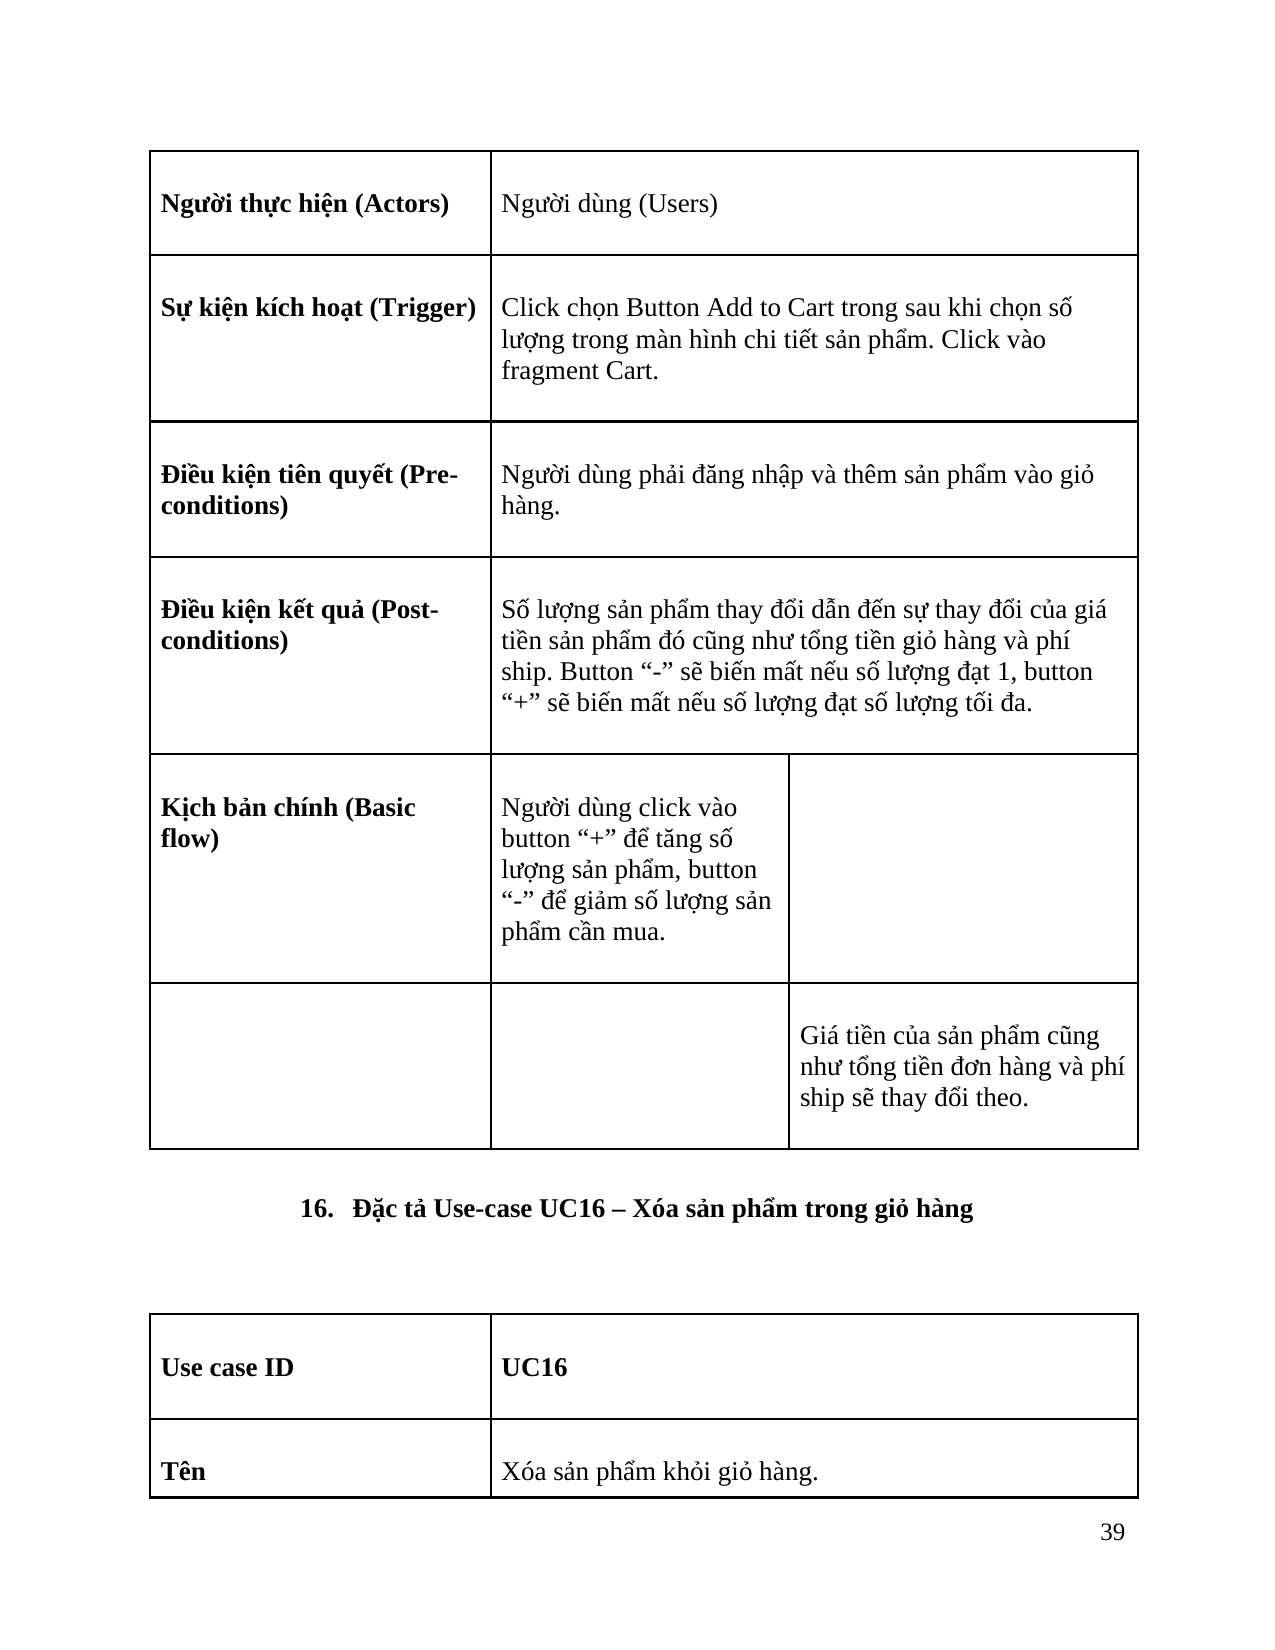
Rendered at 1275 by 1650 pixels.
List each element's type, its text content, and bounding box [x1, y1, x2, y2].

table_cell Tên [151, 1420, 490, 1496]
subtitle 16. Đặc tả Use-case UC16 – Xóa sản phẩm trong giỏ hàng [225, 1192, 1125, 1223]
table_cell [151, 984, 490, 1148]
table_cell [790, 755, 1137, 982]
table_header Use case ID [151, 1315, 490, 1417]
table_cell Người dùng click vào button “+” để tăng số lượng sản phẩm, button “-” để giảm số lượng sản phẩm cần mua. [492, 755, 788, 982]
table_cell Số lượng sản phẩm thay đổi dẫn đến sự thay đổi của giá tiền sản phẩm đó cũng như tổng tiền giỏ hàng và phí ship. Button “-” sẽ biến mất nếu số lượng đạt 1, button “+” sẽ biến mất nếu số lượng đạt số lượng tối đa. [492, 558, 1137, 753]
table_cell [492, 984, 788, 1148]
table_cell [492, 1420, 1137, 1496]
table_cell Điều kiện tiên quyết (Pre-conditions) [151, 423, 490, 556]
table_cell Người dùng phải đăng nhập và thêm sản phẩm vào giỏ hàng. [492, 423, 1137, 556]
table_cell Click chọn Button Add to Cart trong sau khi chọn số lượng trong màn hình chi tiết sản phẩm. Click vào fragment Cart. [492, 256, 1137, 420]
table_cell Kịch bản chính (Basic flow) [151, 755, 490, 982]
table_cell Người dùng (Users) [492, 152, 1137, 254]
table_cell Người thực hiện (Actors) [151, 152, 490, 254]
table_cell Giá tiền của sản phẩm cũng như tổng tiền đơn hàng và phí ship sẽ thay đổi theo. [790, 984, 1137, 1148]
table_cell Sự kiện kích hoạt (Trigger) [151, 256, 490, 420]
table_header UC16 [492, 1315, 1137, 1417]
table_cell Điều kiện kết quả (Post-conditions) [151, 558, 490, 753]
